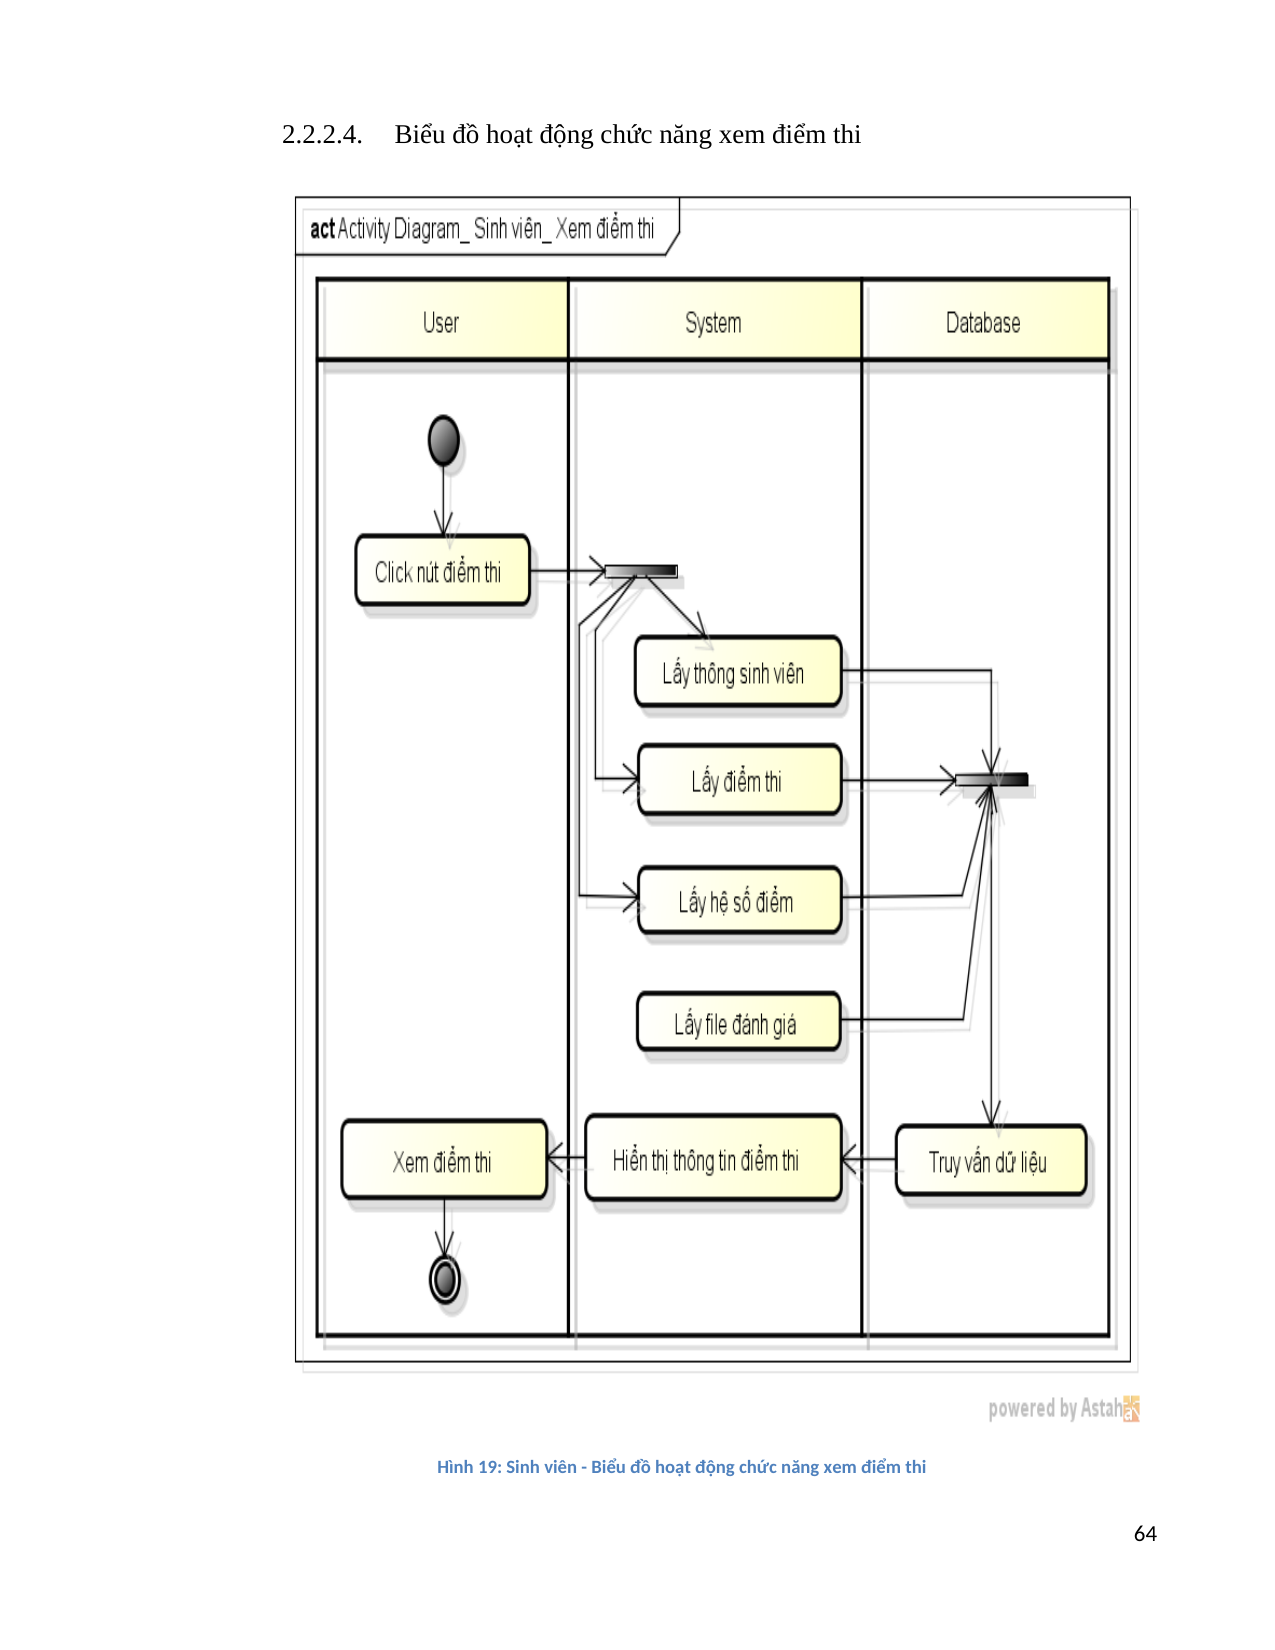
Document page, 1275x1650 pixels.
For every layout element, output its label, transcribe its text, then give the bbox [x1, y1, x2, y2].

text Hình 19: Sinh viên - Biểu đồ hoạt động chức năng xem điểm thi [207, 1455, 1157, 1478]
picture [281, 174, 1145, 1431]
list Biểu đồ hoạt động chức năng xem điểm thi [282, 118, 1157, 149]
